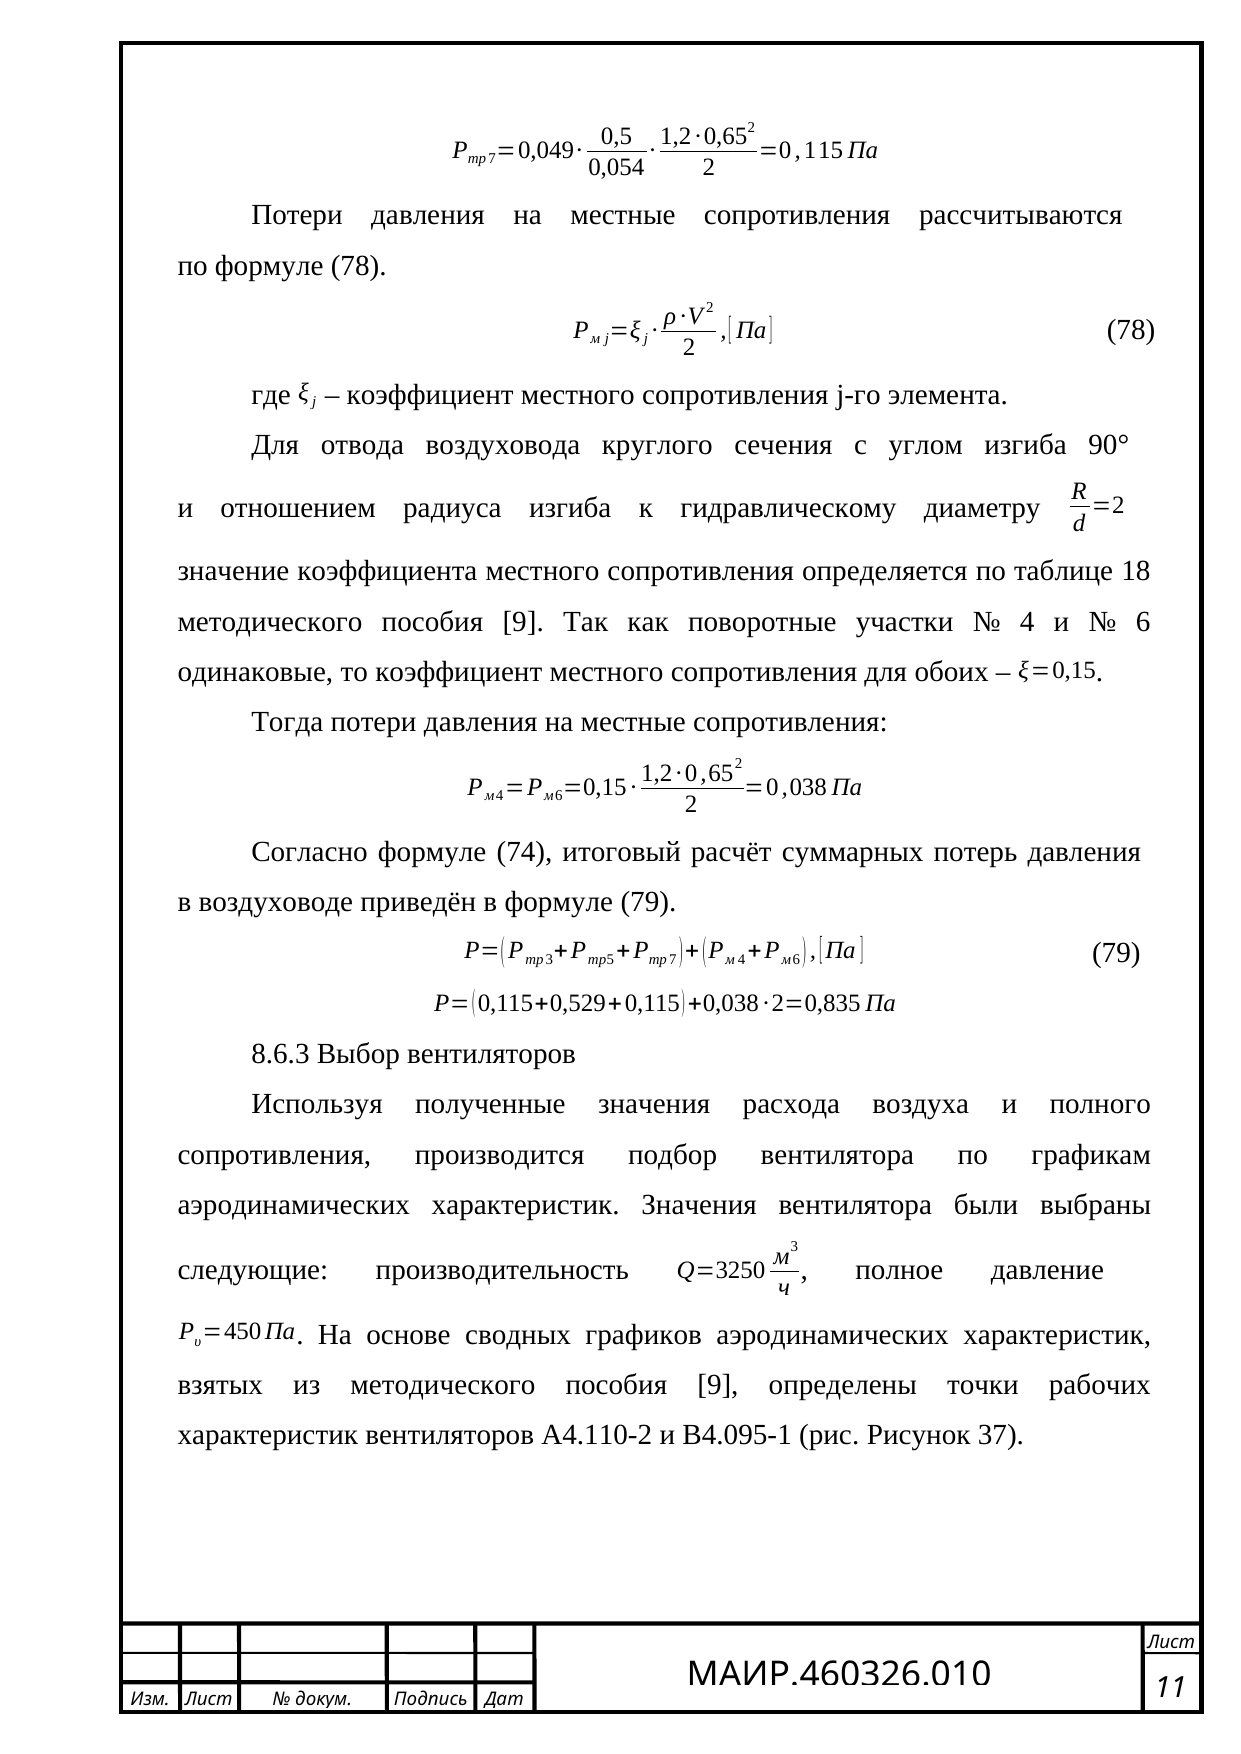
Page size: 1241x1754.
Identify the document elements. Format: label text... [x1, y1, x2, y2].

text где – коэффициент местного сопротивления j-го элемента. [177, 377, 1152, 411]
subtitle 8.6.3 Выбор вентиляторов [177, 1036, 1152, 1070]
text Тогда потери давления на местные сопротивления: [177, 704, 1152, 738]
table_header [177, 298, 1022, 377]
text Используя полученные значения расхода воздуха и полного сопротивления, производится подбор вентилятора по графикам аэродинамических характеристик. Значения вентилятора были выбраны следующие: производительность , полное давление . На основе сводных графиков аэродинамических характеристик, взятых из методического пособия [9], определены точки рабочих характеристик вентиляторов А4.110-2 и В4.095-1 (рис. 37). [177, 1087, 1152, 1451]
table_header (78) [1022, 298, 1167, 377]
text Для отвода воздуховода круглого сечения с углом изгиба 90° и отношением радиуса изгиба к гидравлическому диаметру значение коэффициента местного сопротивления определяется по таблице 18 методического пособия [9]. Так как поворотные участки № 4 и № 6 одинаковые, то коэффициент местного сопротивления для обоих – . [177, 427, 1152, 688]
table_header (79) [1007, 935, 1152, 986]
text Согласно формуле (74), итоговый расчёт суммарных потерь давления в воздуховоде приведён в формуле (79). [177, 834, 1152, 918]
text Потери давления на местные сопротивления рассчитываются по формуле (78). [177, 197, 1152, 281]
table_header [177, 935, 1007, 986]
